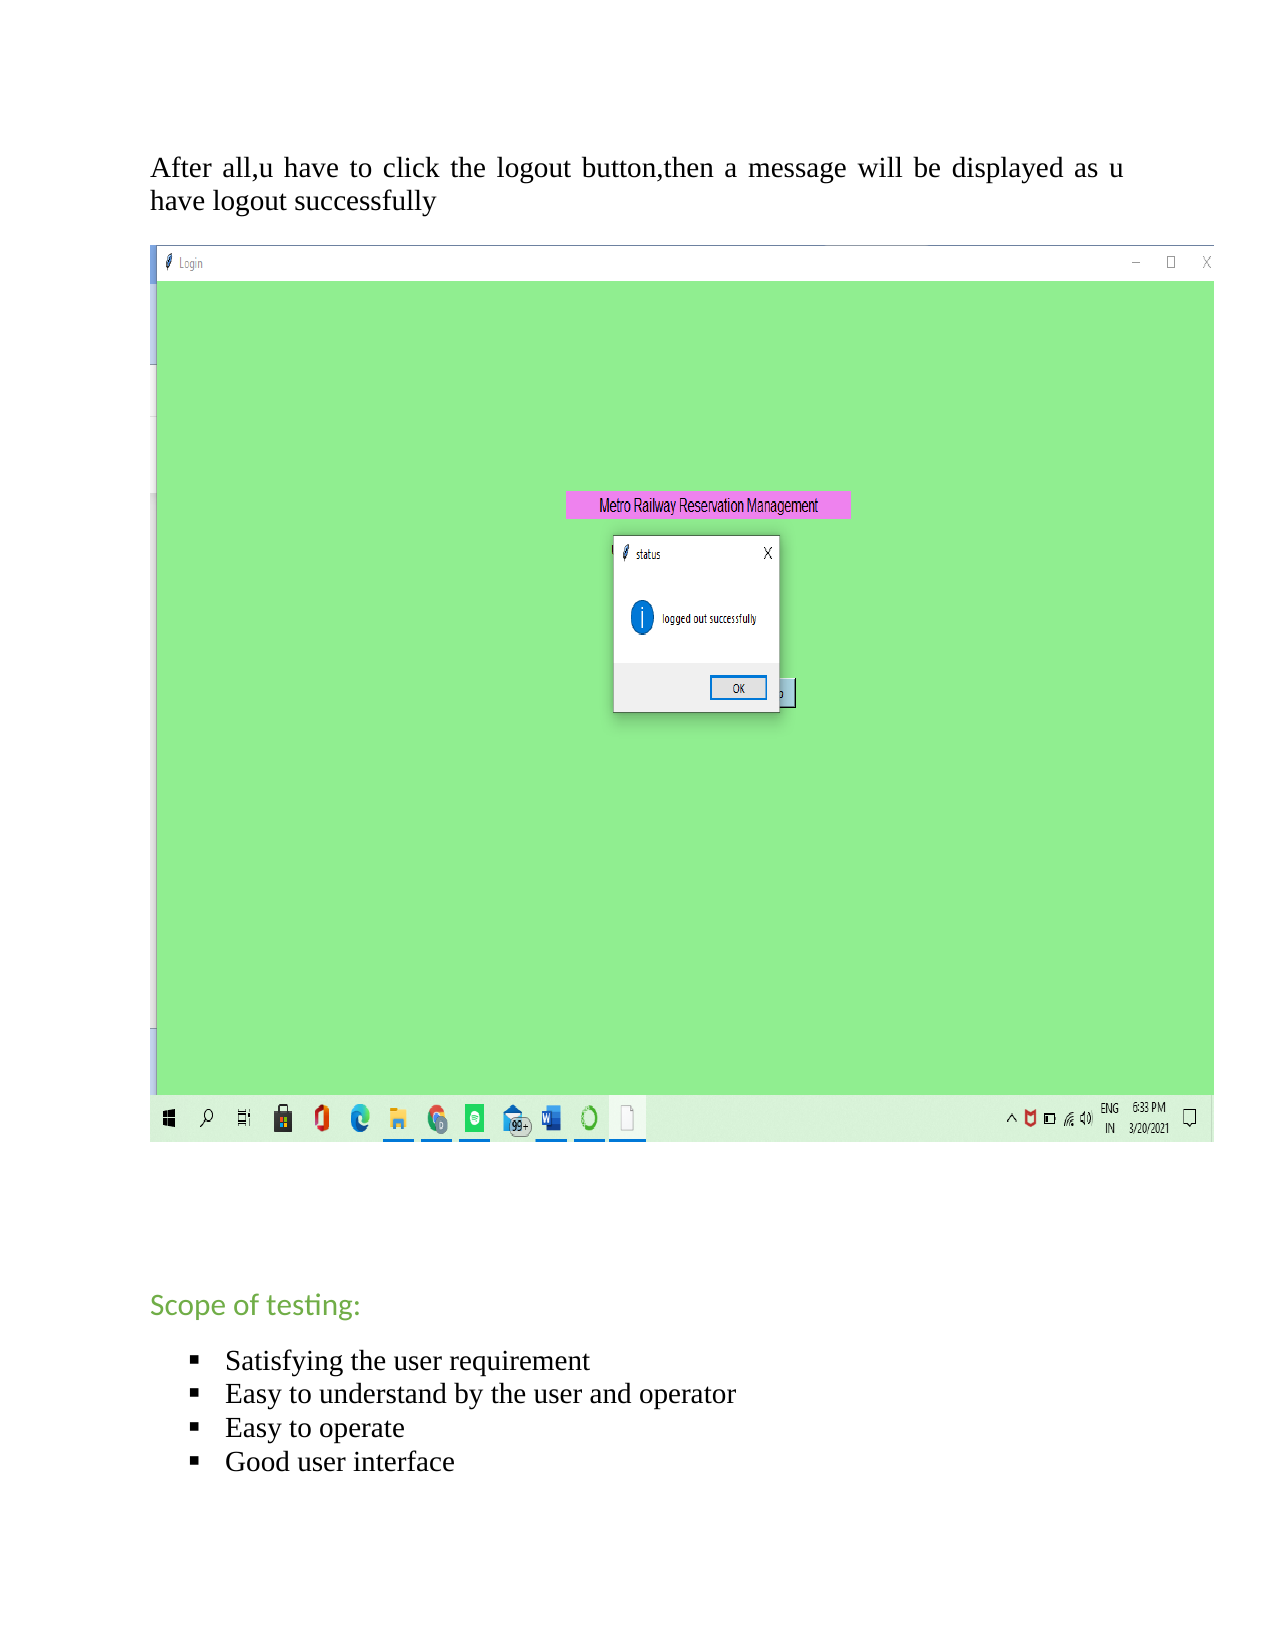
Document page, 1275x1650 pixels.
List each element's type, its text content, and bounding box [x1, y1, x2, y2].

picture [150, 245, 1214, 1142]
list Good user interface [187, 1444, 1125, 1477]
list Easy to understand by the user and operator [187, 1376, 1125, 1410]
list Satisfying the user requirement [187, 1343, 1125, 1376]
text After all,u have to click the logout button,then a message will be displayed as u have logout successfully [150, 150, 1125, 217]
list Easy to operate [187, 1410, 1125, 1444]
text Scope of testing: [150, 1285, 1125, 1323]
